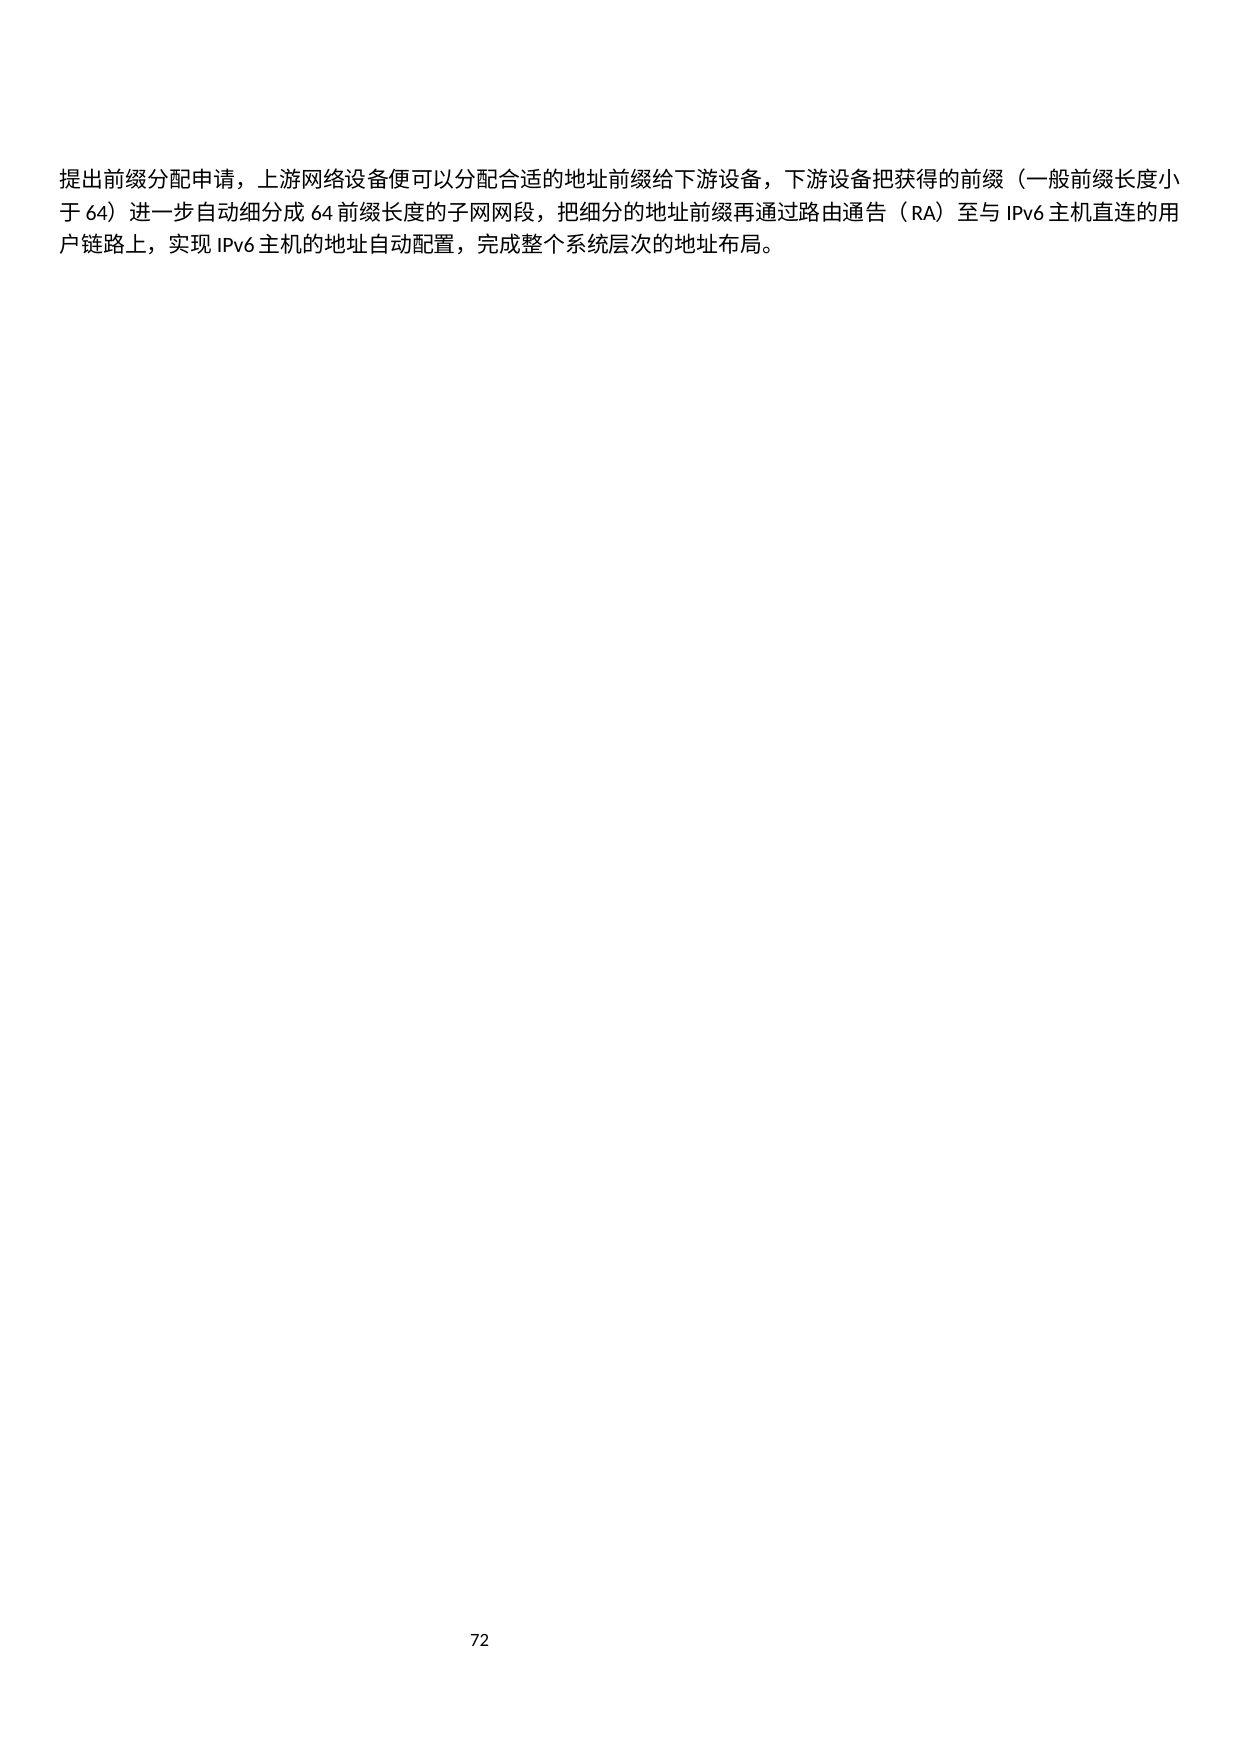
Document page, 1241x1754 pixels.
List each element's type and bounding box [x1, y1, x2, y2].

text [59, 162, 1181, 259]
